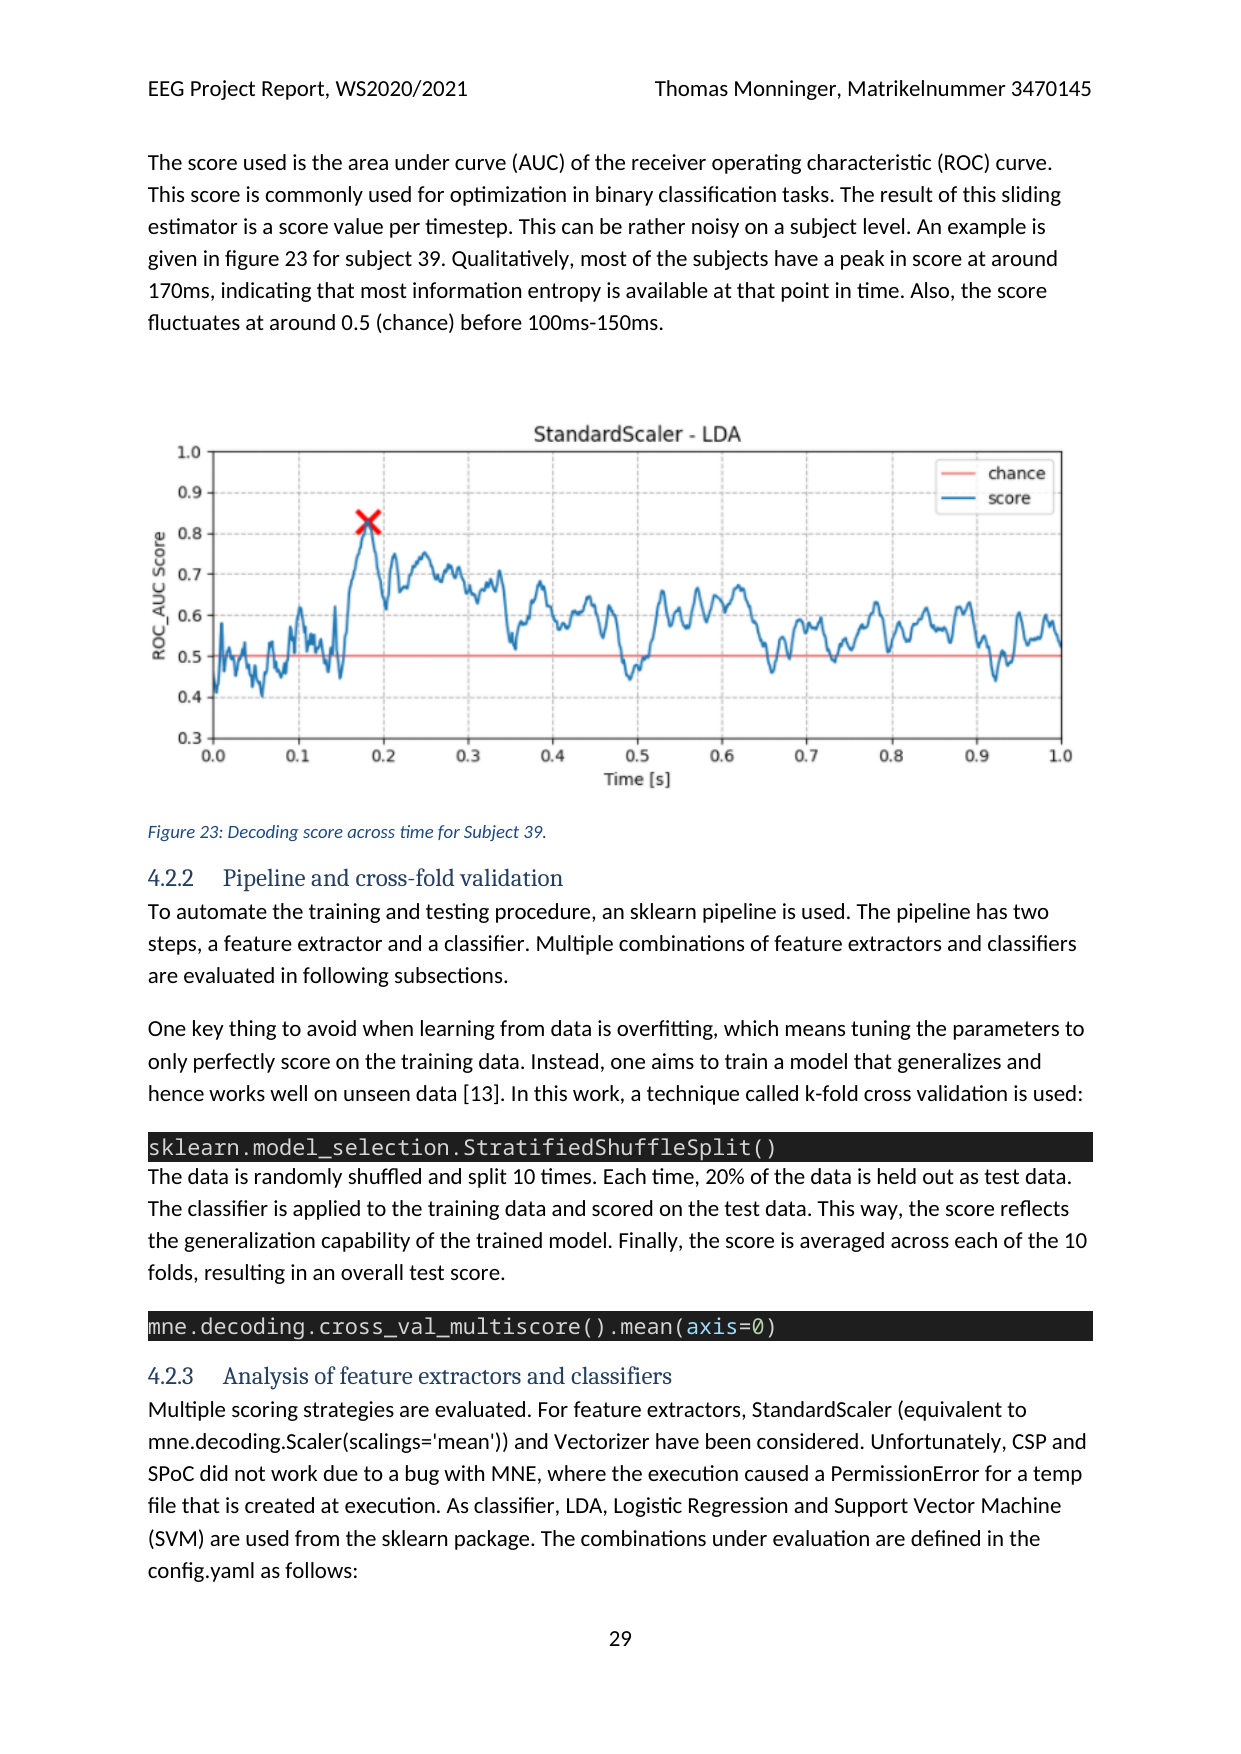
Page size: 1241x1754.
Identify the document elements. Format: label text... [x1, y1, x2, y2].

text mne.decoding.cross_val_multiscore().mean(axis=0) [148, 1311, 1093, 1341]
text The score used is the area under curve (AUC) of the receiver operating characteristic (ROC) curve. This score is commonly used for optimization in binary classification tasks. The result of this sliding estimator is a score value per timestep. This can be rather noisy on a subject level. An example is given in figure 23 for subject 39. Qualitatively, most of the subjects have a peak in score at around 170ms, indicating that most information entropy is available at that point in time. Also, the score fluctuates at around 0.5 (chance) before 100ms-150ms. [148, 148, 1093, 337]
text sklearn.model_selection.StratifiedShuffleSplit() [148, 1132, 1093, 1162]
text The data is randomly shuffled and split 10 times. Each time, 20% of the data is held out as test data. The classifier is applied to the training data and scored on the test data. This way, the score reflects the generalization capability of the trained model. Finally, the score is averaged across each of the 10 folds, resulting in an overall test score. [148, 1162, 1093, 1286]
text To automate the training and testing procedure, an sklearn pipeline is used. The pipeline has two steps, a feature extractor and a classifier. Multiple combinations of feature extractors and classifiers are evaluated in following subsections. [148, 897, 1093, 989]
subtitle Pipeline and cross-fold validation [148, 864, 1093, 893]
text Figure 23: Decoding score across time for Subject 39. [148, 820, 1093, 843]
text Multiple scoring strategies are evaluated. For feature extractors, StandardScaler (equivalent to mne.decoding.Scaler(scalings='mean')) and Vectorizer have been considered. Unfortunately, CSP and SPoC did not work due to a bug with MNE, where the execution caused a PermissionError for a temp file that is created at execution. As classifier, LDA, Logistic Regression and Support Vector Machine (SVM) are used from the sklearn package. The combinations under evaluation are defined in the config.yaml as follows: [148, 1395, 1093, 1584]
subtitle Analysis of feature extractors and classifiers [148, 1362, 1093, 1391]
text One key thing to avoid when learning from data is overfitting, which means tuning the parameters to only perfectly score on the training data. Instead, one aims to train a model that generalizes and hence works well on unseen data [13]. In this work, a technique called k-fold cross validation is used: [148, 1014, 1093, 1107]
